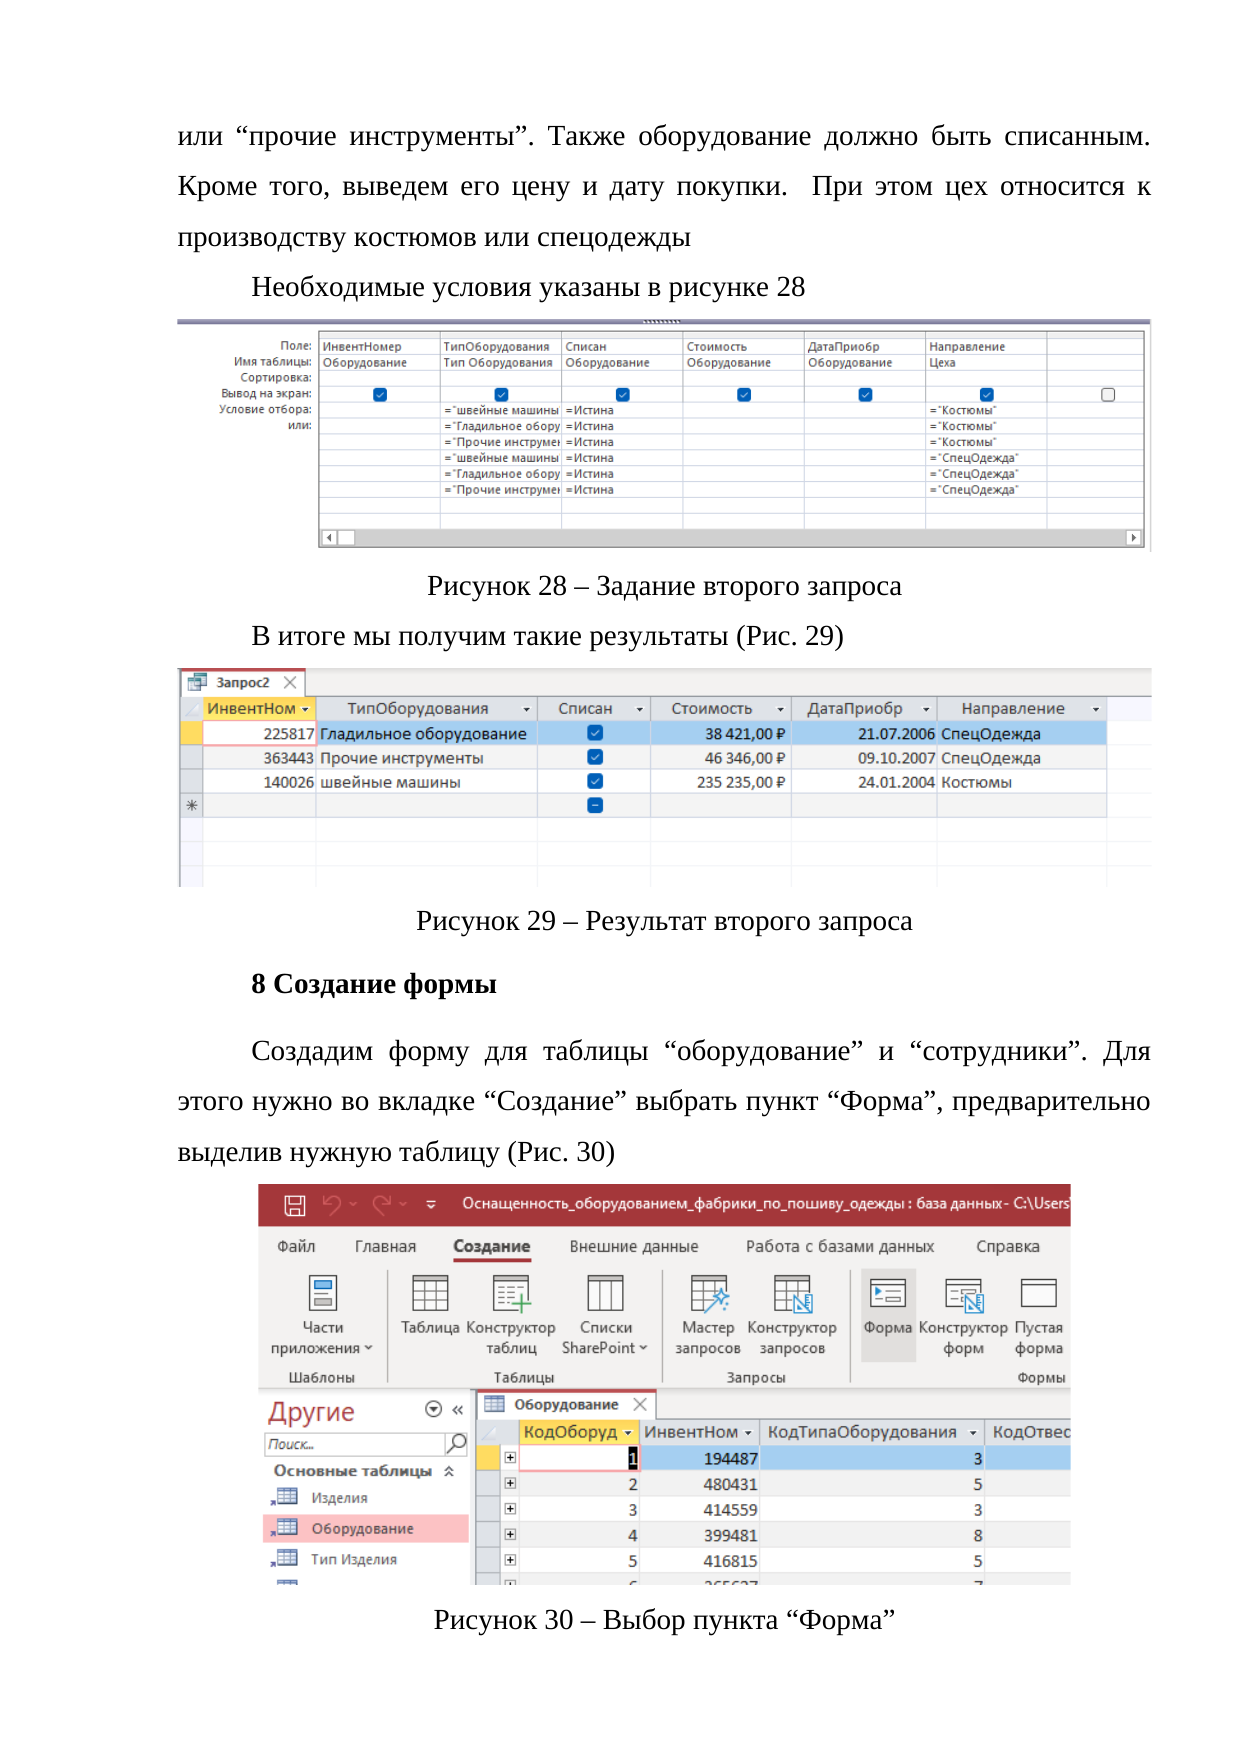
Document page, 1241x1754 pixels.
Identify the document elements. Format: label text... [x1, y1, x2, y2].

text В итоге мы получим такие результаты (Рис. 29) [177, 618, 1152, 652]
text Создадим форму для таблицы “оборудование” и “сотрудники”. Для этого нужно во вкладке “Создание” выбрать пункт “Форма”, предварительно выделив нужную таблицу (Рис. 30) [177, 1033, 1152, 1167]
picture [258, 1184, 1071, 1585]
text Рисунок 28 – Задание второго запроса [177, 568, 1152, 602]
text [177, 118, 1152, 252]
picture [177, 668, 1152, 887]
text Рисунок 29 – Результат второго запроса [177, 903, 1152, 937]
picture [177, 319, 1152, 552]
text Рисунок 30 – Выбор пункта “Форма” [177, 1602, 1152, 1635]
text Необходимые условия указаны в рисунке 28 [177, 269, 1152, 303]
subtitle 8 Создание формы [177, 966, 1152, 999]
